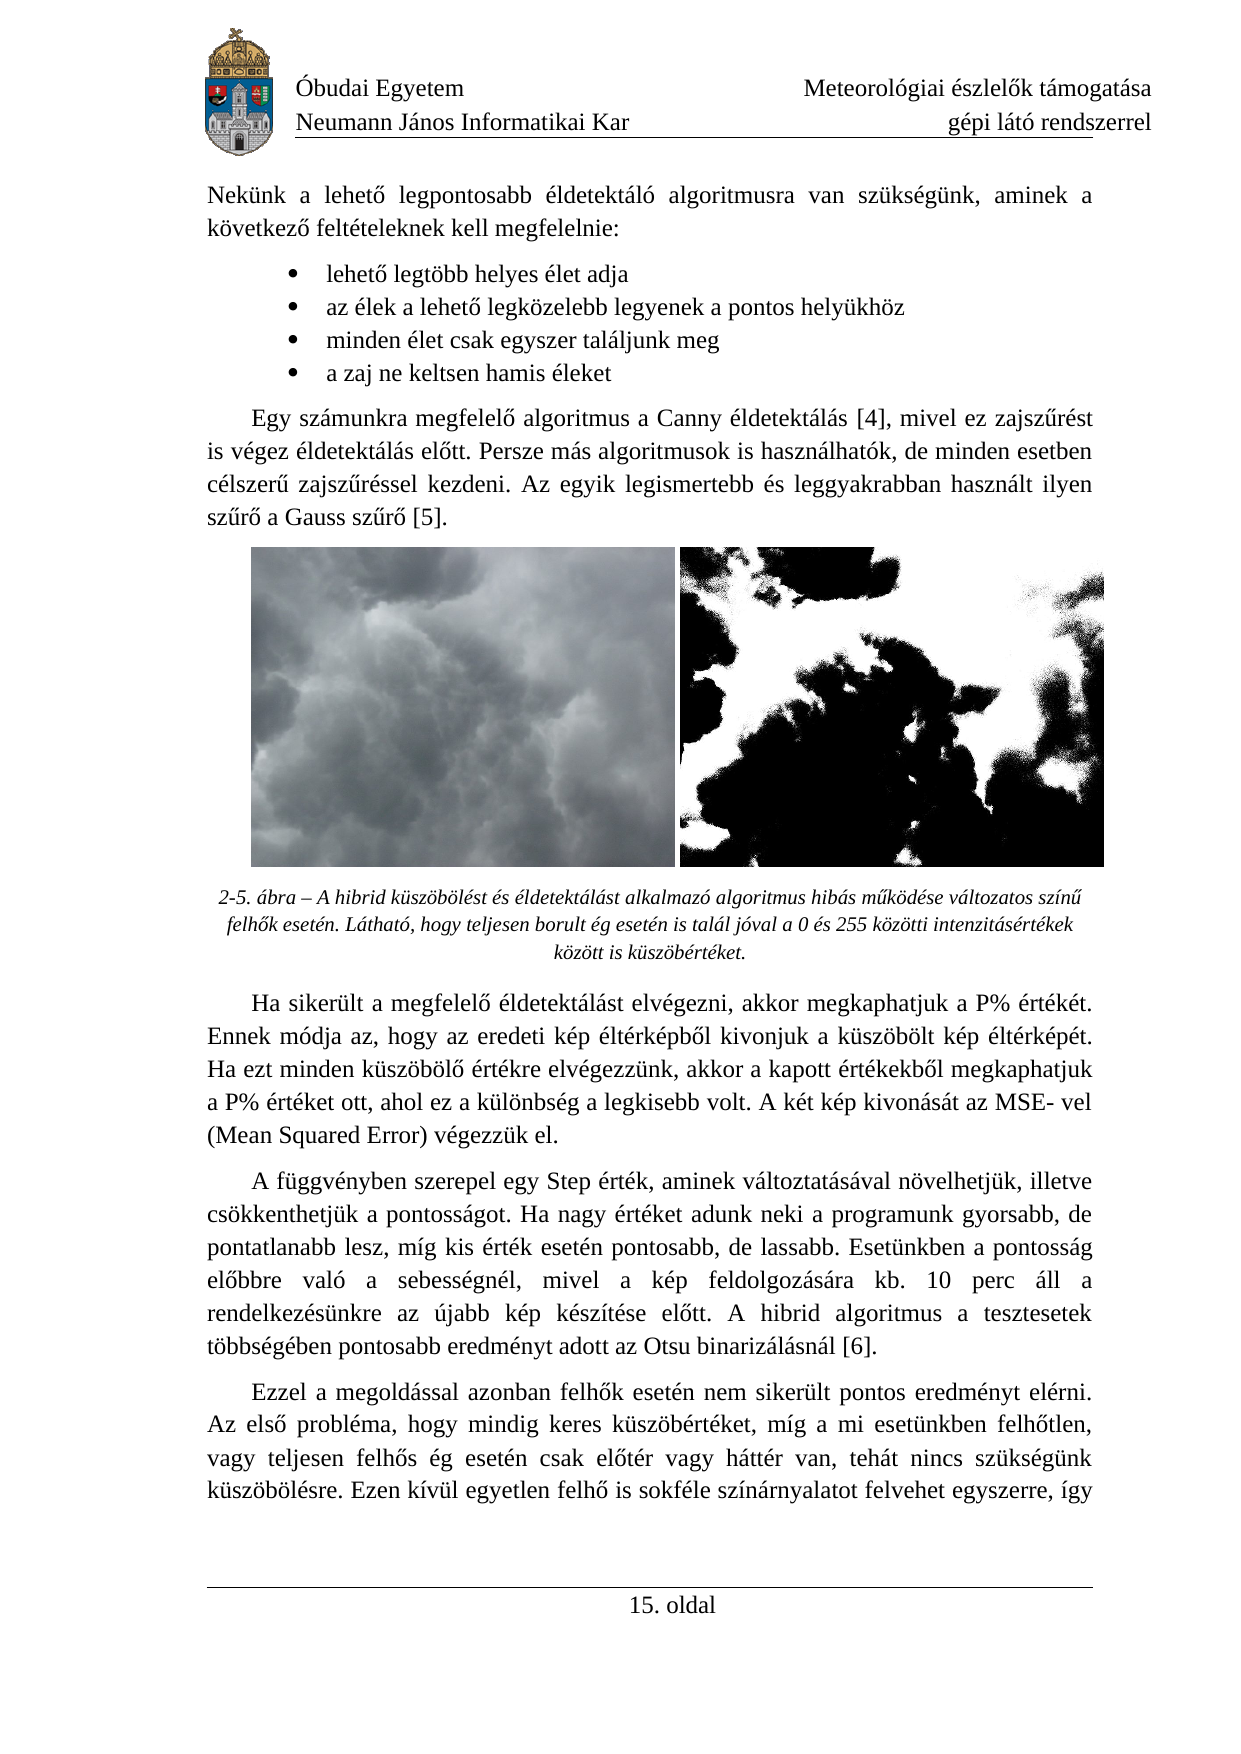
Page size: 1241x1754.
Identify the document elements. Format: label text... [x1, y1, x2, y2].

picture [205, 28, 275, 157]
text Ha sikerült a megfelelő éldetektálást elvégezni, akkor megkaphatjuk a P% értékét. Ennek módja az, hogy az eredeti kép éltérképből kivonjuk a küszöbölt kép éltérképét. Ha ezt minden küszöbölő értékre elvégezzünk, akkor a kapott értékekből megkaphatjuk a P% értéket ott, ahol ez a különbség a legkisebb volt. A két kép kivonását az MSE- vel (Mean Squared Error) végezzük el. [207, 988, 1093, 1149]
list az élek a lehető legközelebb legyenek a pontos helyükhöz [288, 292, 1093, 321]
picture [251, 547, 1105, 868]
text A függvényben szerepel egy Step érték, aminek változtatásával növelhetjük, illetve csökkenthetjük a pontosságot. Ha nagy értéket adunk neki a programunk gyorsabb, de pontatlanabb lesz, míg kis érték esetén pontosabb, de lassabb. Esetünkben a pontosság előbbre való a sebességnél, mivel a kép feldolgozására kb. 10 perc áll a rendelkezésünkre az újabb kép készítése előtt. A hibrid algoritmus a tesztesetek többségében pontosabb eredményt adott az Otsu binarizálásnál [6]. [207, 1166, 1093, 1360]
text Egy számunkra megfelelő algoritmus a Canny éldetektálás [4], mivel ez zajszűrést is végez éldetektálás előtt. Persze más algoritmusok is használhatók, de minden esetben célszerű zajszűréssel kezdeni. Az egyik legismertebb és leggyakrabban használt ilyen szűrő a Gauss szűrő [5]. [207, 403, 1093, 531]
list lehető legtöbb helyes élet adja [288, 259, 1093, 287]
list minden élet csak egyszer találjunk meg [288, 325, 1093, 353]
list a zaj ne keltsen hamis éleket [288, 358, 1093, 387]
